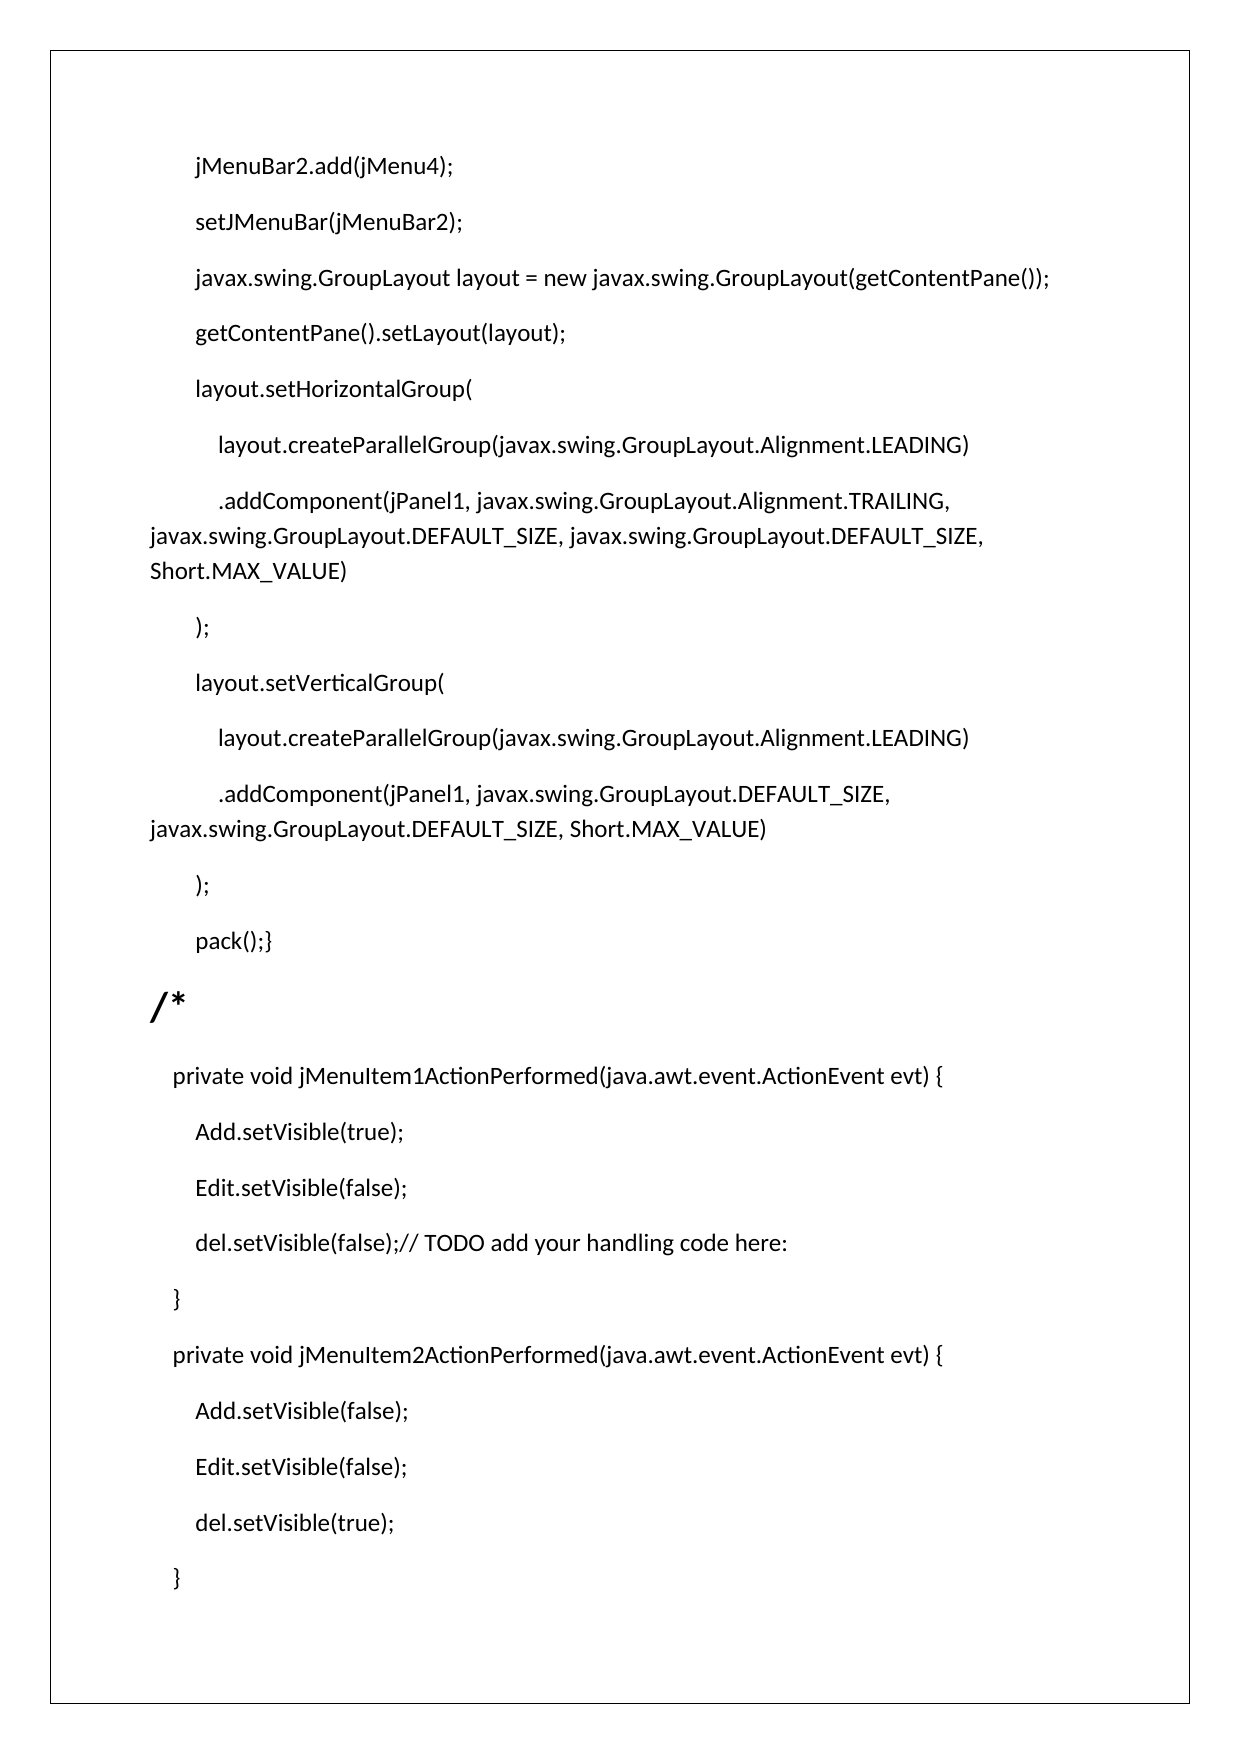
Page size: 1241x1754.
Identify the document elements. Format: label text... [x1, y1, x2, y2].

text setJMenuBar(jMenuBar2); [150, 206, 1090, 236]
text .addComponent(jPanel1, javax.swing.GroupLayout.Alignment.TRAILING, javax.swing.GroupLayout.DEFAULT_SIZE, javax.swing.GroupLayout.DEFAULT_SIZE, Short.MAX_VALUE) [150, 485, 1090, 586]
text .addComponent(jPanel1, javax.swing.GroupLayout.DEFAULT_SIZE, javax.swing.GroupLayout.DEFAULT_SIZE, Short.MAX_VALUE) [150, 778, 1090, 844]
text Edit.setVisible(false); [150, 1172, 1090, 1202]
text Edit.setVisible(false); [150, 1451, 1090, 1481]
text private void jMenuItem2ActionPerformed(java.awt.event.ActionEvent evt) { [150, 1339, 1090, 1370]
text javax.swing.GroupLayout layout = new javax.swing.GroupLayout(getContentPane()); [150, 262, 1090, 292]
text ); [150, 869, 1090, 900]
text del.setVisible(false);// TODO add your handling code here: [150, 1228, 1090, 1258]
text jMenuBar2.add(jMenu4); [150, 150, 1090, 181]
text del.setVisible(true); [150, 1507, 1090, 1537]
text layout.createParallelGroup(javax.swing.GroupLayout.Alignment.LEADING) [150, 429, 1090, 460]
text Add.setVisible(false); [150, 1395, 1090, 1426]
text ); [150, 611, 1090, 641]
text /* [150, 981, 1090, 1032]
text layout.createParallelGroup(javax.swing.GroupLayout.Alignment.LEADING) [150, 722, 1090, 753]
text } [150, 1563, 1090, 1593]
text private void jMenuItem1ActionPerformed(java.awt.event.ActionEvent evt) { [150, 1060, 1090, 1091]
text pack();} [150, 925, 1090, 956]
text Add.setVisible(true); [150, 1116, 1090, 1146]
text getContentPane().setLayout(layout); [150, 317, 1090, 348]
text layout.setHorizontalGroup( [150, 373, 1090, 404]
text } [150, 1283, 1090, 1314]
text layout.setVerticalGroup( [150, 667, 1090, 697]
